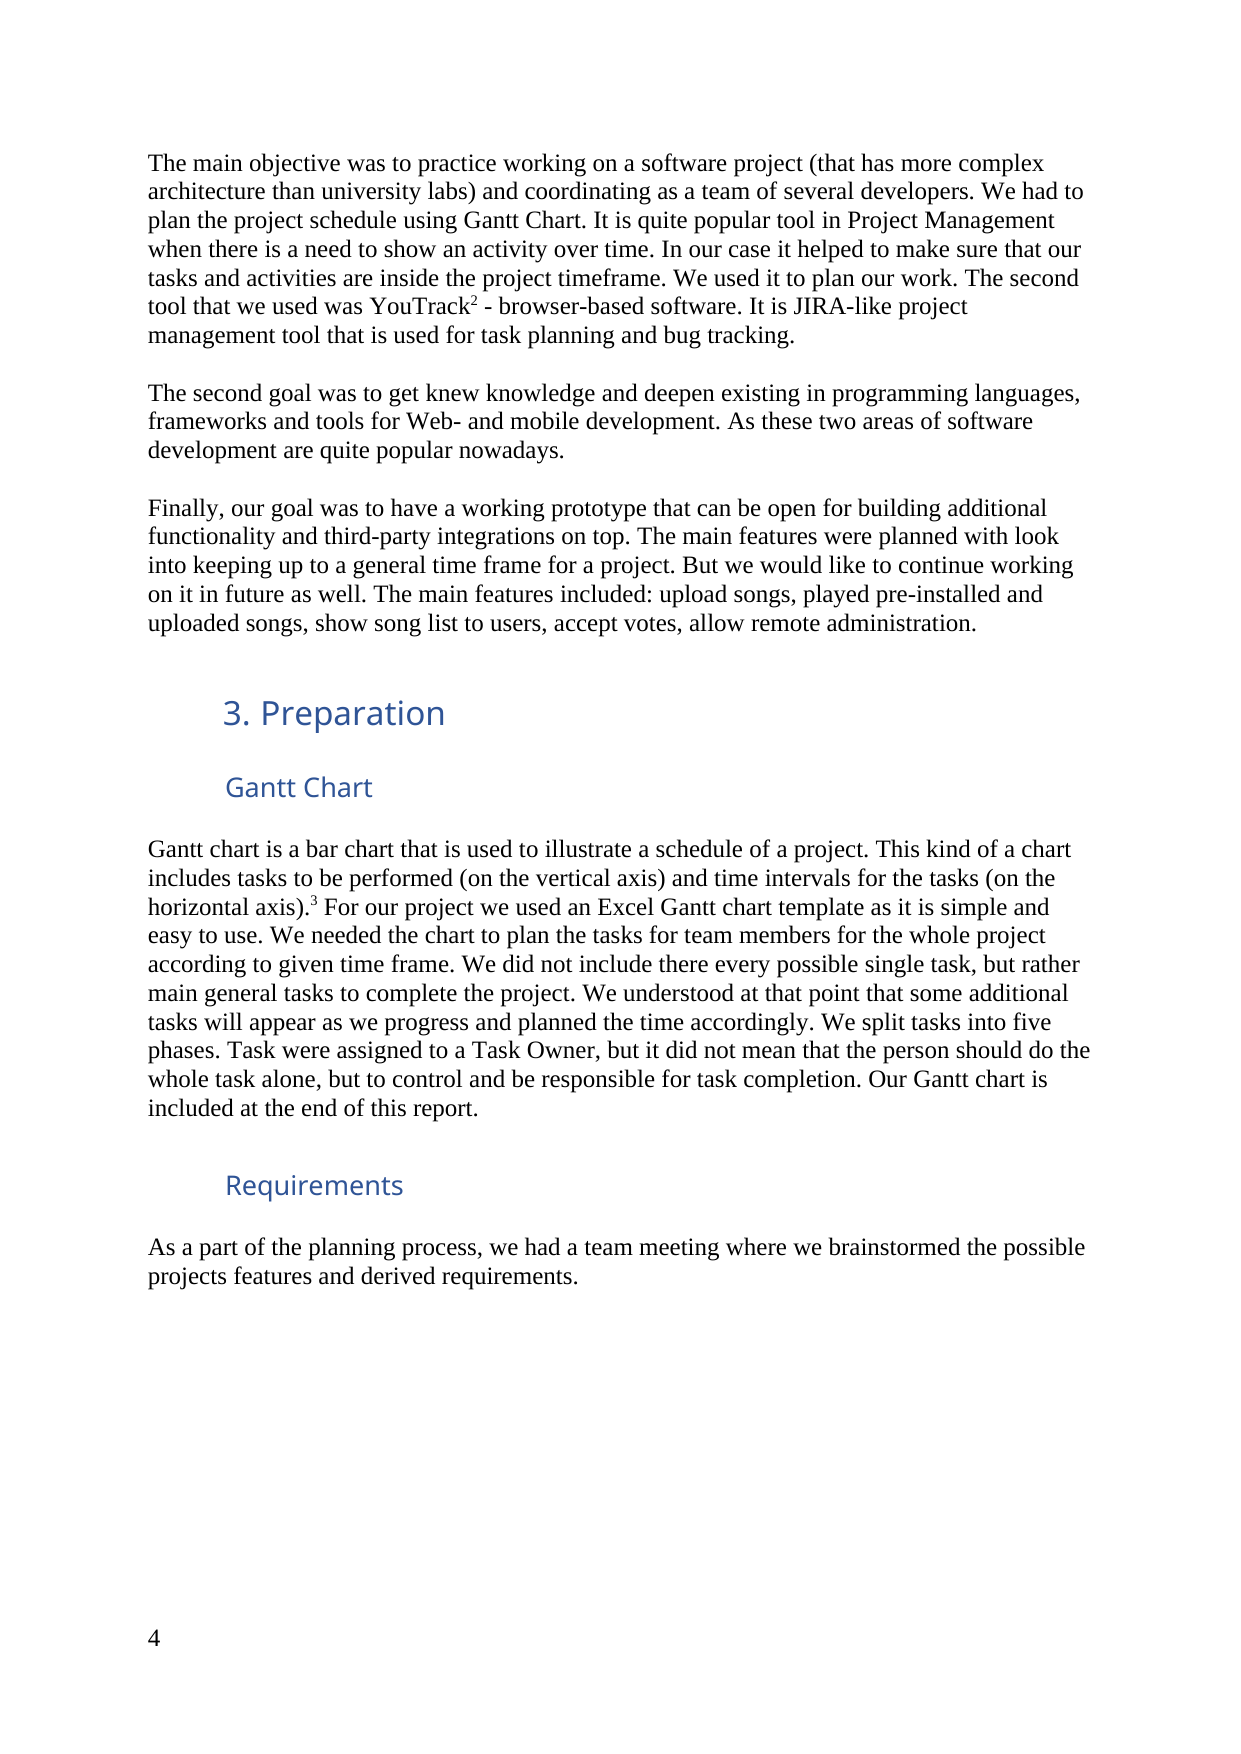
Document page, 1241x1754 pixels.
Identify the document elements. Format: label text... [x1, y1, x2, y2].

text As a part of the planning process, we had a team meeting where we brainstormed the possible projects features and derived requirements. [148, 1232, 1093, 1290]
text The second goal was to get knew knowledge and deepen existing in programming languages, frameworks and tools for Web- and mobile development. As these two areas of software development are quite popular nowadays. [148, 378, 1093, 464]
text The main objective was to practice working on a software project (that has more complex architecture than university labs) and coordinating as a team of several developers. We had to plan the project schedule using Gantt Chart. It is quite popular tool in Project Management when there is a need to show an activity over time. In our case it helped to make sure that our tasks and activities are inside the project timeframe. We used it to plan our work. The second tool that we used was YouTrack - browser-based software. It is JIRA-like project management tool that is used for task planning and bug tracking. [148, 148, 1093, 349]
subtitle Preparation [223, 690, 1093, 736]
subtitle Requirements [225, 1167, 1093, 1204]
text Gantt chart is a bar chart that is used to illustrate a schedule of a project. This kind of a chart includes tasks to be performed (on the vertical axis) and time intervals for the tasks (on the horizontal axis). For our project we used an Excel Gantt chart template as it is simple and easy to use. We needed the chart to plan the tasks for team members for the whole project according to given time frame. We did not include there every possible single task, but rather main general tasks to complete the project. We understood at that point that some additional tasks will appear as we progress and planned the time accordingly. We split tasks into five phases. Task were assigned to a Task Owner, but it did not mean that the person should do the whole task alone, but to control and be responsible for task completion. Our Gantt chart is included at the end of this report. [148, 834, 1093, 1122]
text Finally, our goal was to have a working prototype that can be open for building additional functionality and third-party integrations on top. The main features were planned with look into keeping up to a general time frame for a project. But we would like to continue working on it in future as well. The main features included: upload songs, played pre-installed and uploaded songs, show song list to users, accept votes, allow remote administration. [148, 493, 1093, 636]
subtitle Gantt Chart [225, 768, 1093, 805]
